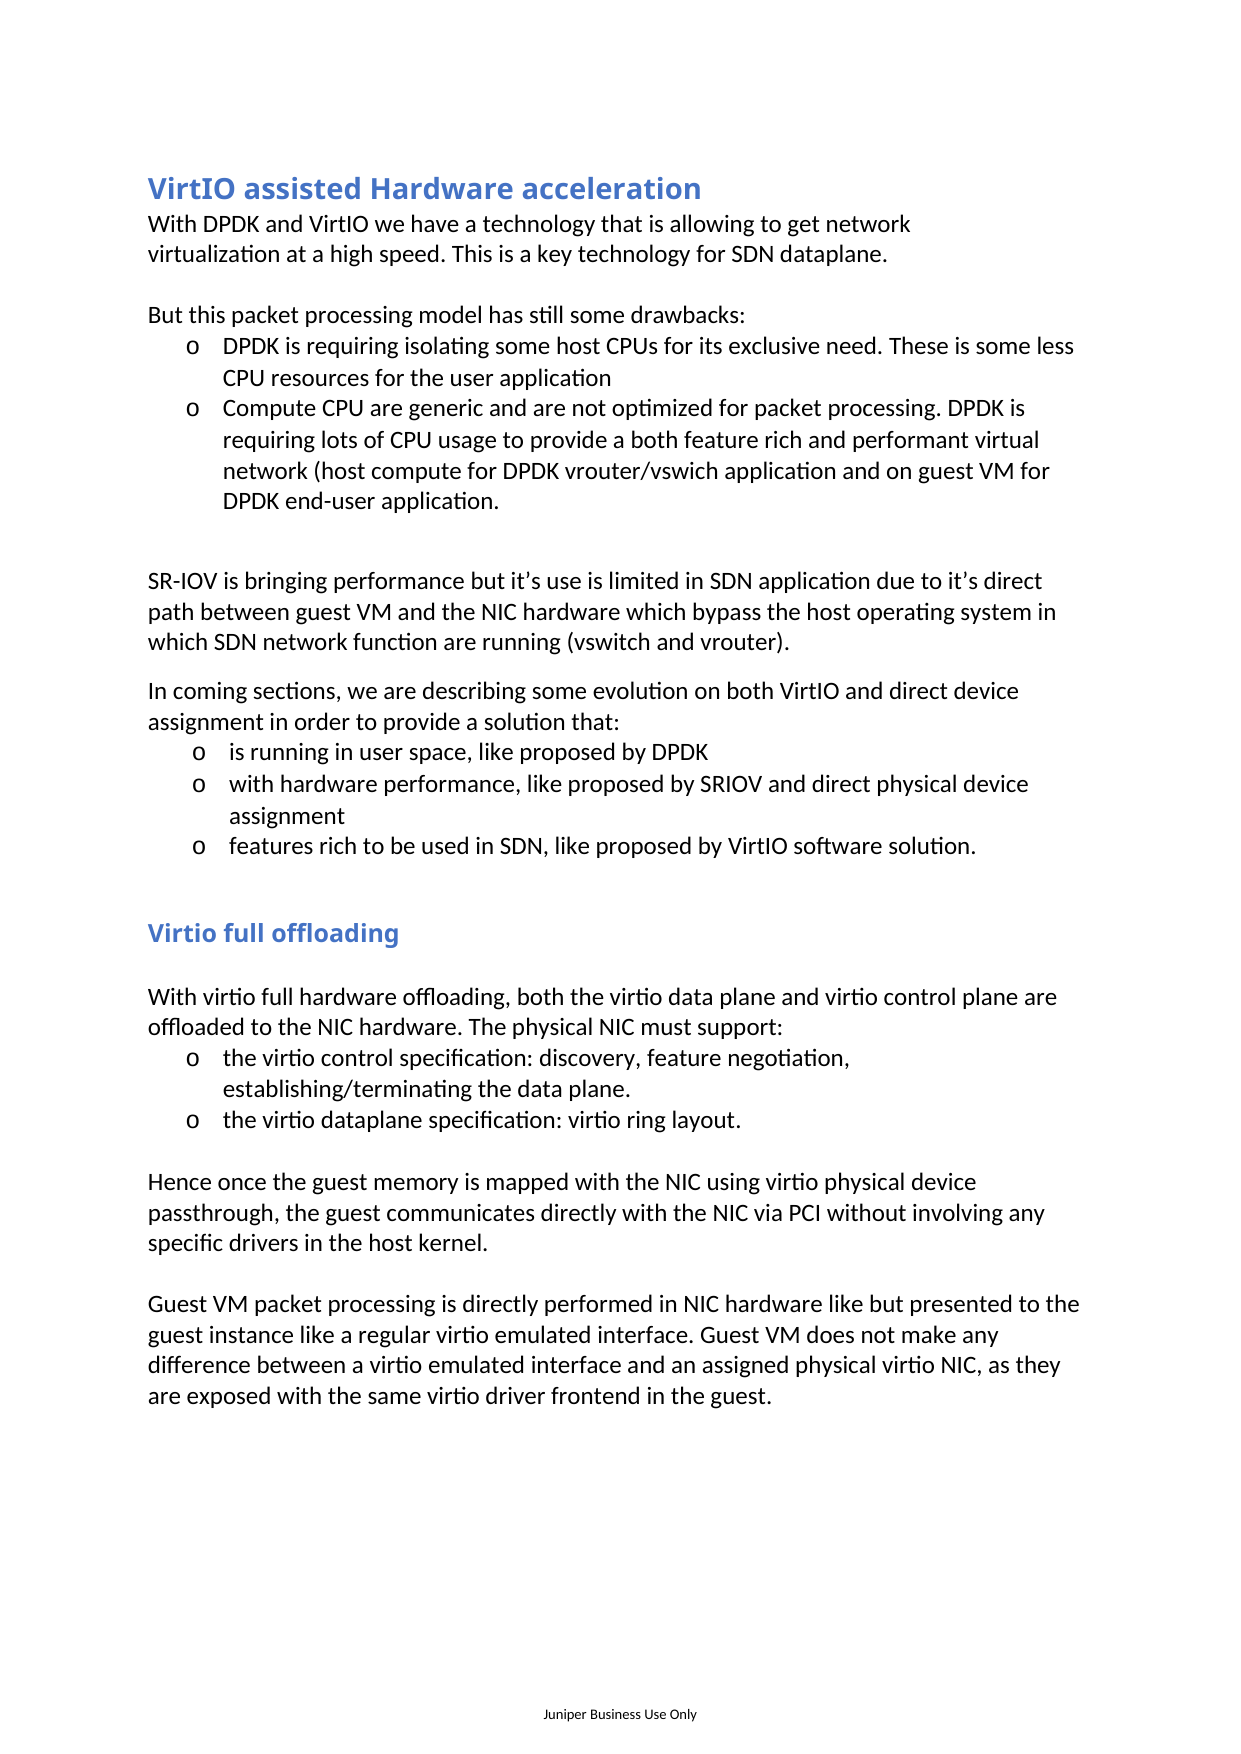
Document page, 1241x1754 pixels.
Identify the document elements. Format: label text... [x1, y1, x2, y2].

text Guest VM packet processing is directly performed in NIC hardware like but presented to the guest instance like a regular virtio emulated interface. Guest VM does not make any difference between a virtio emulated interface and an assigned physical virtio NIC, as they are exposed with the same virtio driver frontend in the guest. [148, 1288, 1093, 1410]
text With DPDK and VirtIO we have a technology that is allowing to get network virtualization at a high speed. This is a key technology for SDN dataplane. [148, 208, 1043, 269]
list with hardware performance, like proposed by SRIOV and direct physical device assignment [191, 768, 1043, 831]
list is running in user space, like proposed by DPDK [191, 736, 1043, 768]
text But this packet processing model has still some drawbacks: [148, 300, 1093, 330]
subtitle Virtio full offloading [148, 916, 1093, 950]
list DPDK is requiring isolating some host CPUs for its exclusive need. These is some less CPU resources for the user application [185, 330, 1093, 392]
text SR-IOV is bringing performance but it’s use is limited in SDN application due to it’s direct path between guest VM and the NIC hardware which bypass the host operating system in which SDN network function are running (vswitch and vrouter). [148, 565, 1093, 657]
list Compute CPU are generic and are not optimized for packet processing. DPDK is requiring lots of CPU usage to provide a both feature rich and performant virtual network (host compute for DPDK vrouter/vswich application and on guest VM for DPDK end-user application. [185, 392, 1093, 516]
subtitle VirtIO assisted Hardware acceleration [148, 168, 1093, 208]
list features rich to be used in SDN, like proposed by VirtIO software solution. [191, 831, 1043, 862]
text Hence once the guest memory is mapped with the NIC using virtio physical device passthrough, the guest communicates directly with the NIC via PCI without involving any specific drivers in the host kernel. [148, 1166, 1093, 1258]
list the virtio control specification: discovery, feature negotiation, establishing/terminating the data plane. [185, 1042, 1093, 1104]
list the virtio dataplane specification: virtio ring layout. [185, 1104, 1093, 1136]
text With virtio full hardware offloading, both the virtio data plane and virtio control plane are offloaded to the NIC hardware. The physical NIC must support: [148, 981, 1093, 1042]
text In coming sections, we are describing some evolution on both VirtIO and direct device assignment in order to provide a solution that: [148, 675, 1043, 736]
